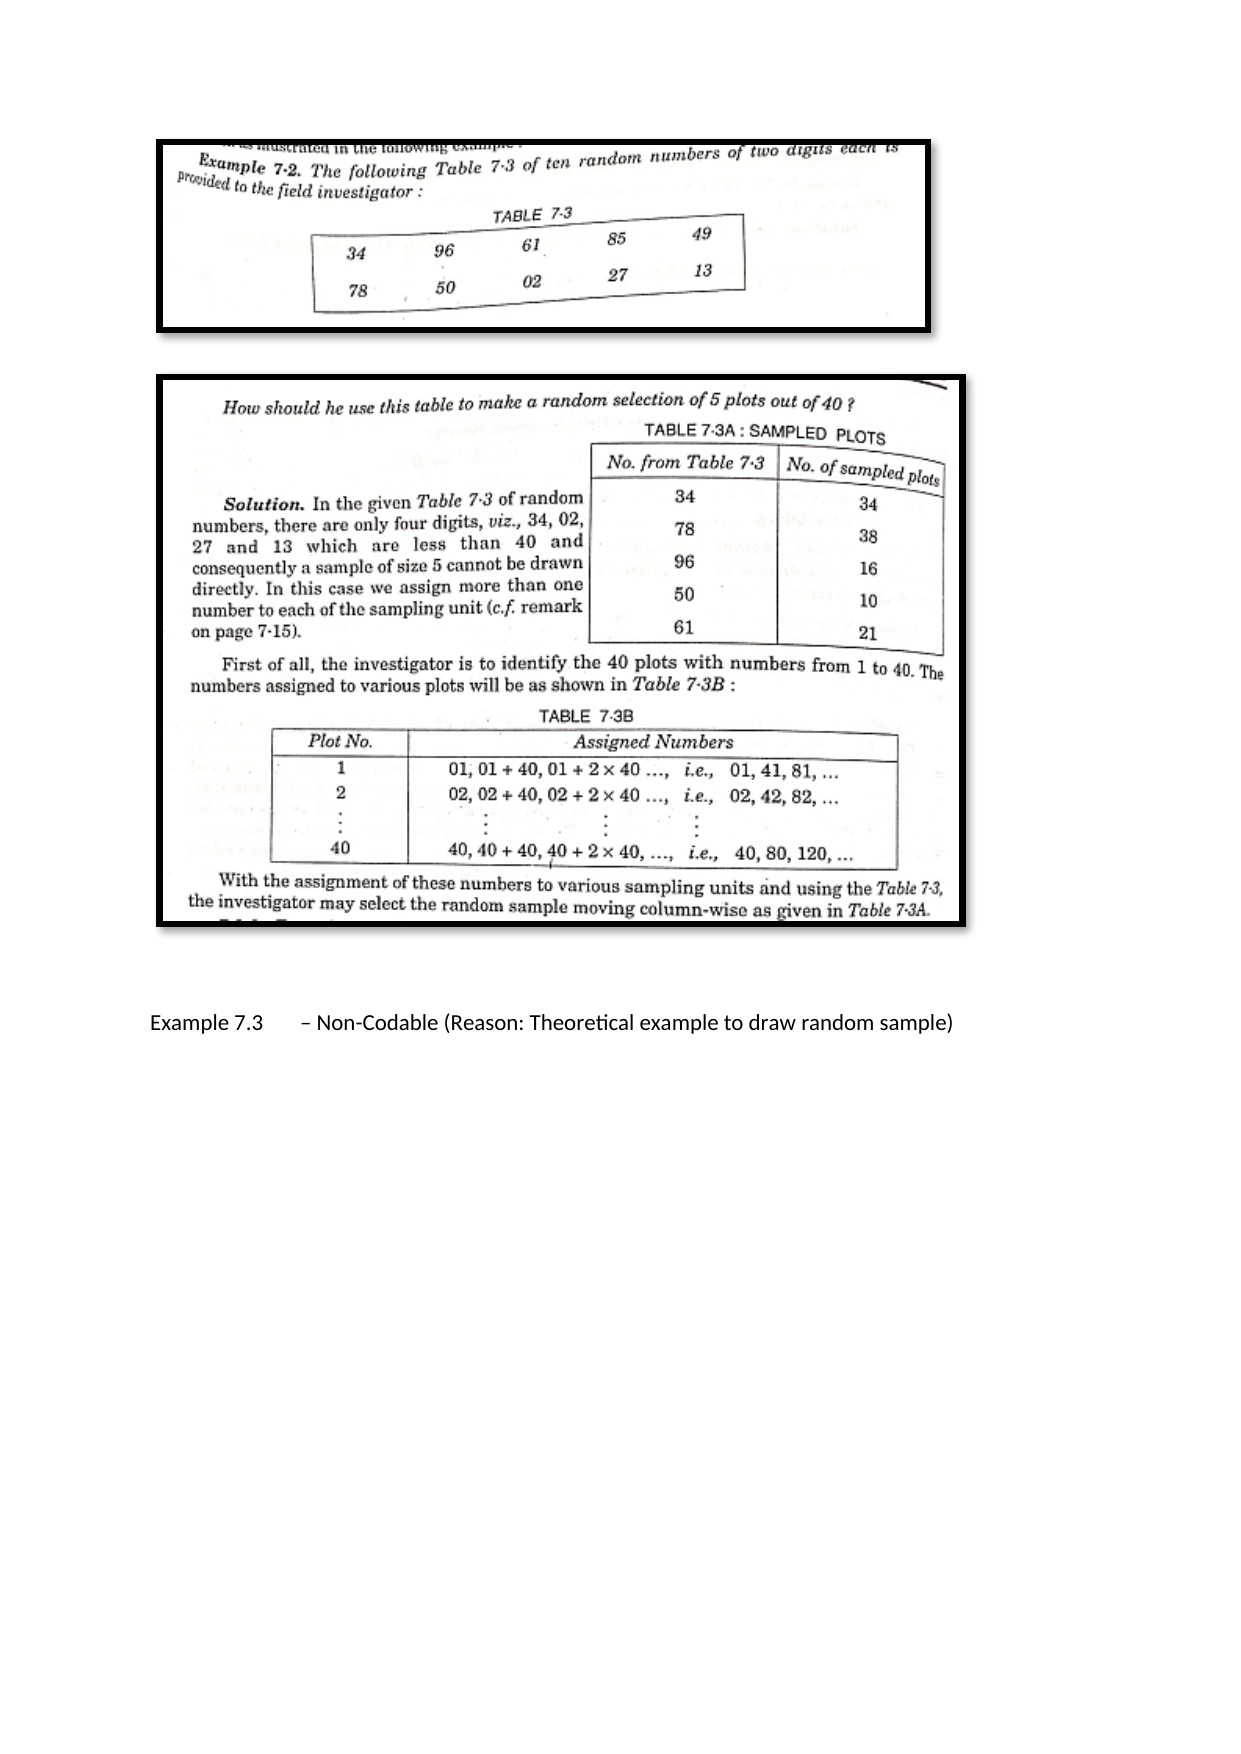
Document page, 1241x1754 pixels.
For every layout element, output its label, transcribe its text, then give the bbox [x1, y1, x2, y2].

picture [163, 380, 959, 921]
text Example 7.3 – Non-Codable (Reason: Theoretical example to draw random sample) [150, 1008, 1090, 1036]
picture [163, 145, 925, 327]
